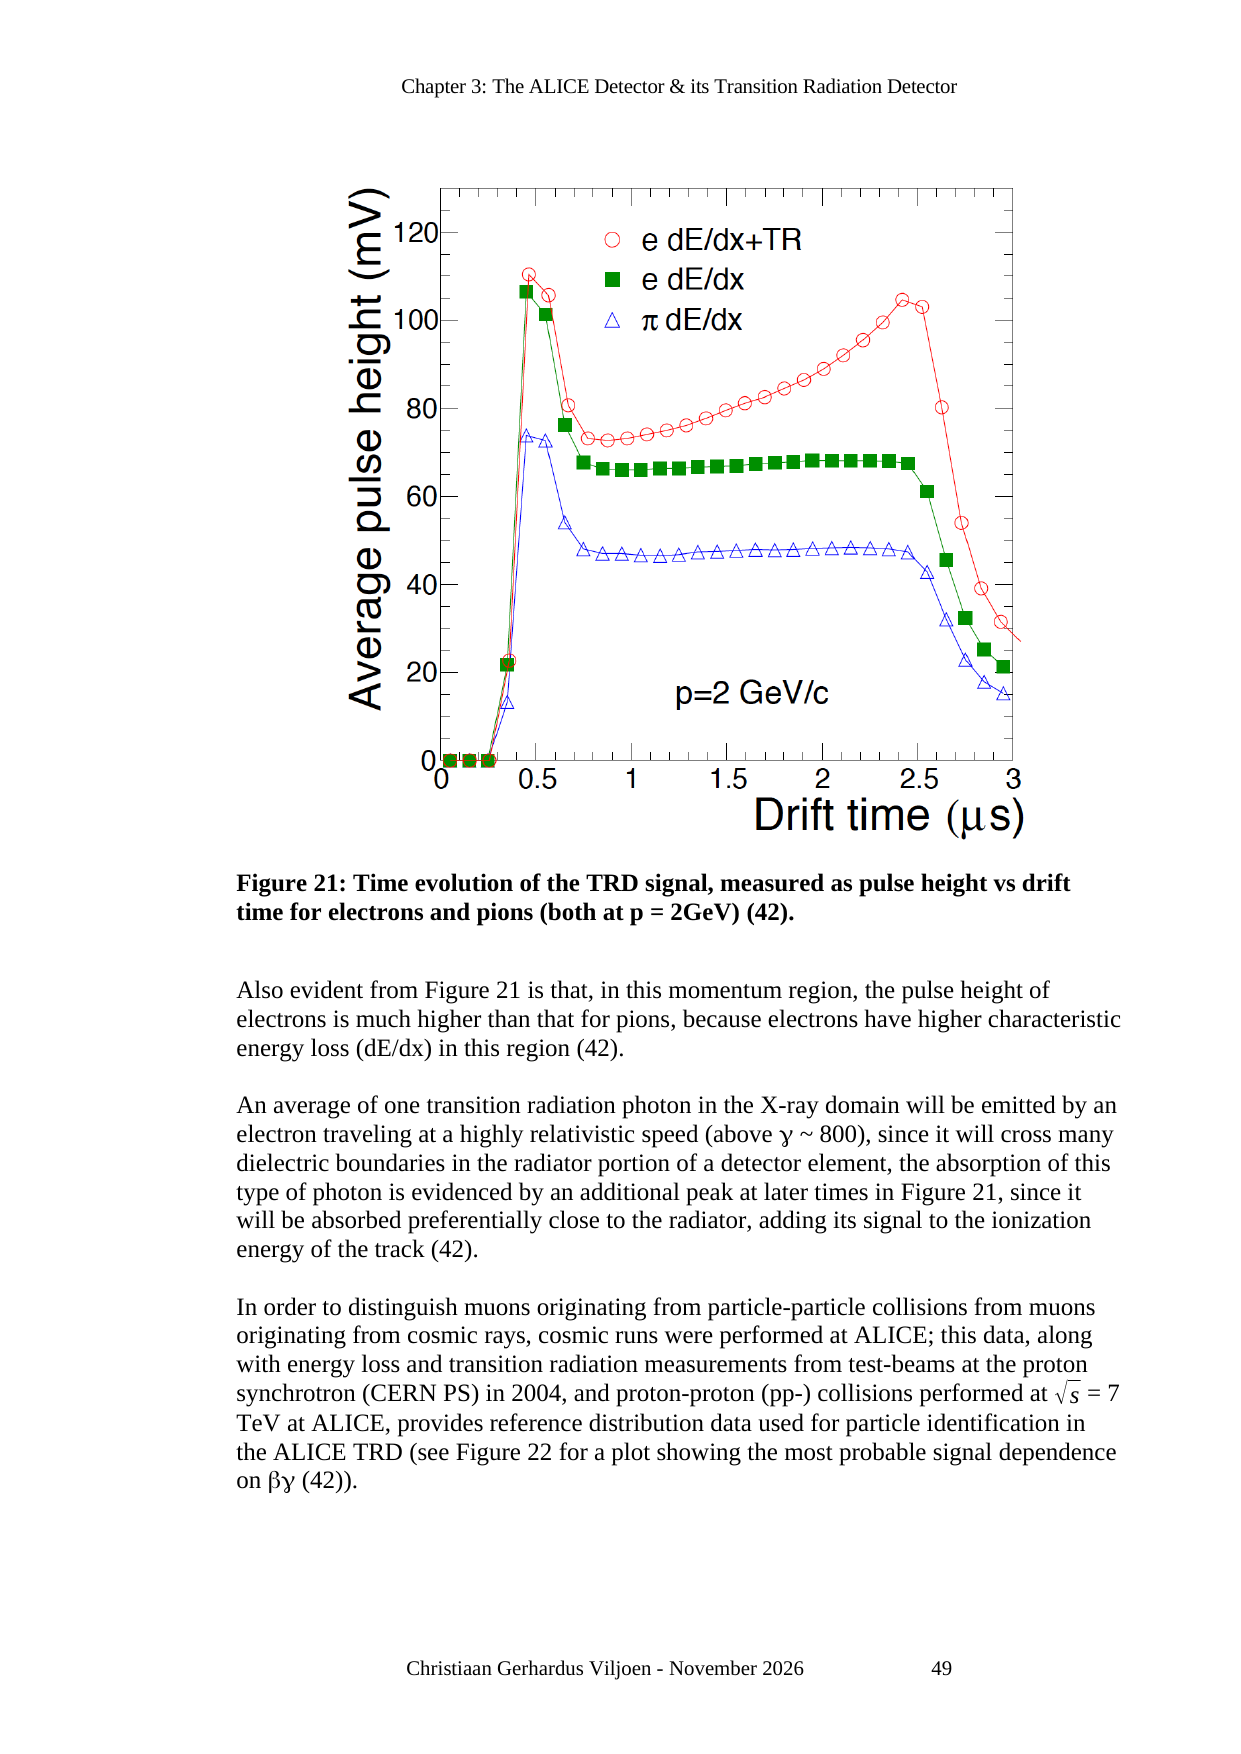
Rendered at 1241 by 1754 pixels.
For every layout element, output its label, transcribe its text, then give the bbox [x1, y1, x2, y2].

text In order to distinguish muons originating from particle-particle collisions from muons originating from cosmic rays, cosmic runs were performed at ALICE; this data, along with energy loss and transition radiation measurements from test-beams at the proton synchrotron (CERN PS) in 2004, and proton-proton (pp-) collisions performed at = 7 TeV at ALICE, provides reference distribution data used for particle identification in the ALICE TRD (see Figure 21 for a plot showing the most probable signal dependence on ). [236, 1292, 1122, 1494]
text Figure 21: Time evolution of the TRD signal, measured as pulse height vs drift time for electrons and pions (both at p = 2GeV) . [236, 869, 1122, 926]
picture [236, 135, 1123, 869]
text An average of one transition radiation photon in the X-ray domain will be emitted by an electron traveling at a highly relativistic speed (above ~ 800), since it will cross many dielectric boundaries in the radiator portion of a detector element, the absorption of this type of photon is evidenced by an additional peak at later times in Figure 20, since it will be absorbed preferentially close to the radiator, adding its signal to the ionization energy of the track . [236, 1091, 1122, 1263]
text Also evident from Figure 20 is that, in this momentum region, the pulse height of electrons is much higher than that for pions, because electrons have higher characteristic energy loss (dE/dx) in this region . [236, 976, 1122, 1062]
